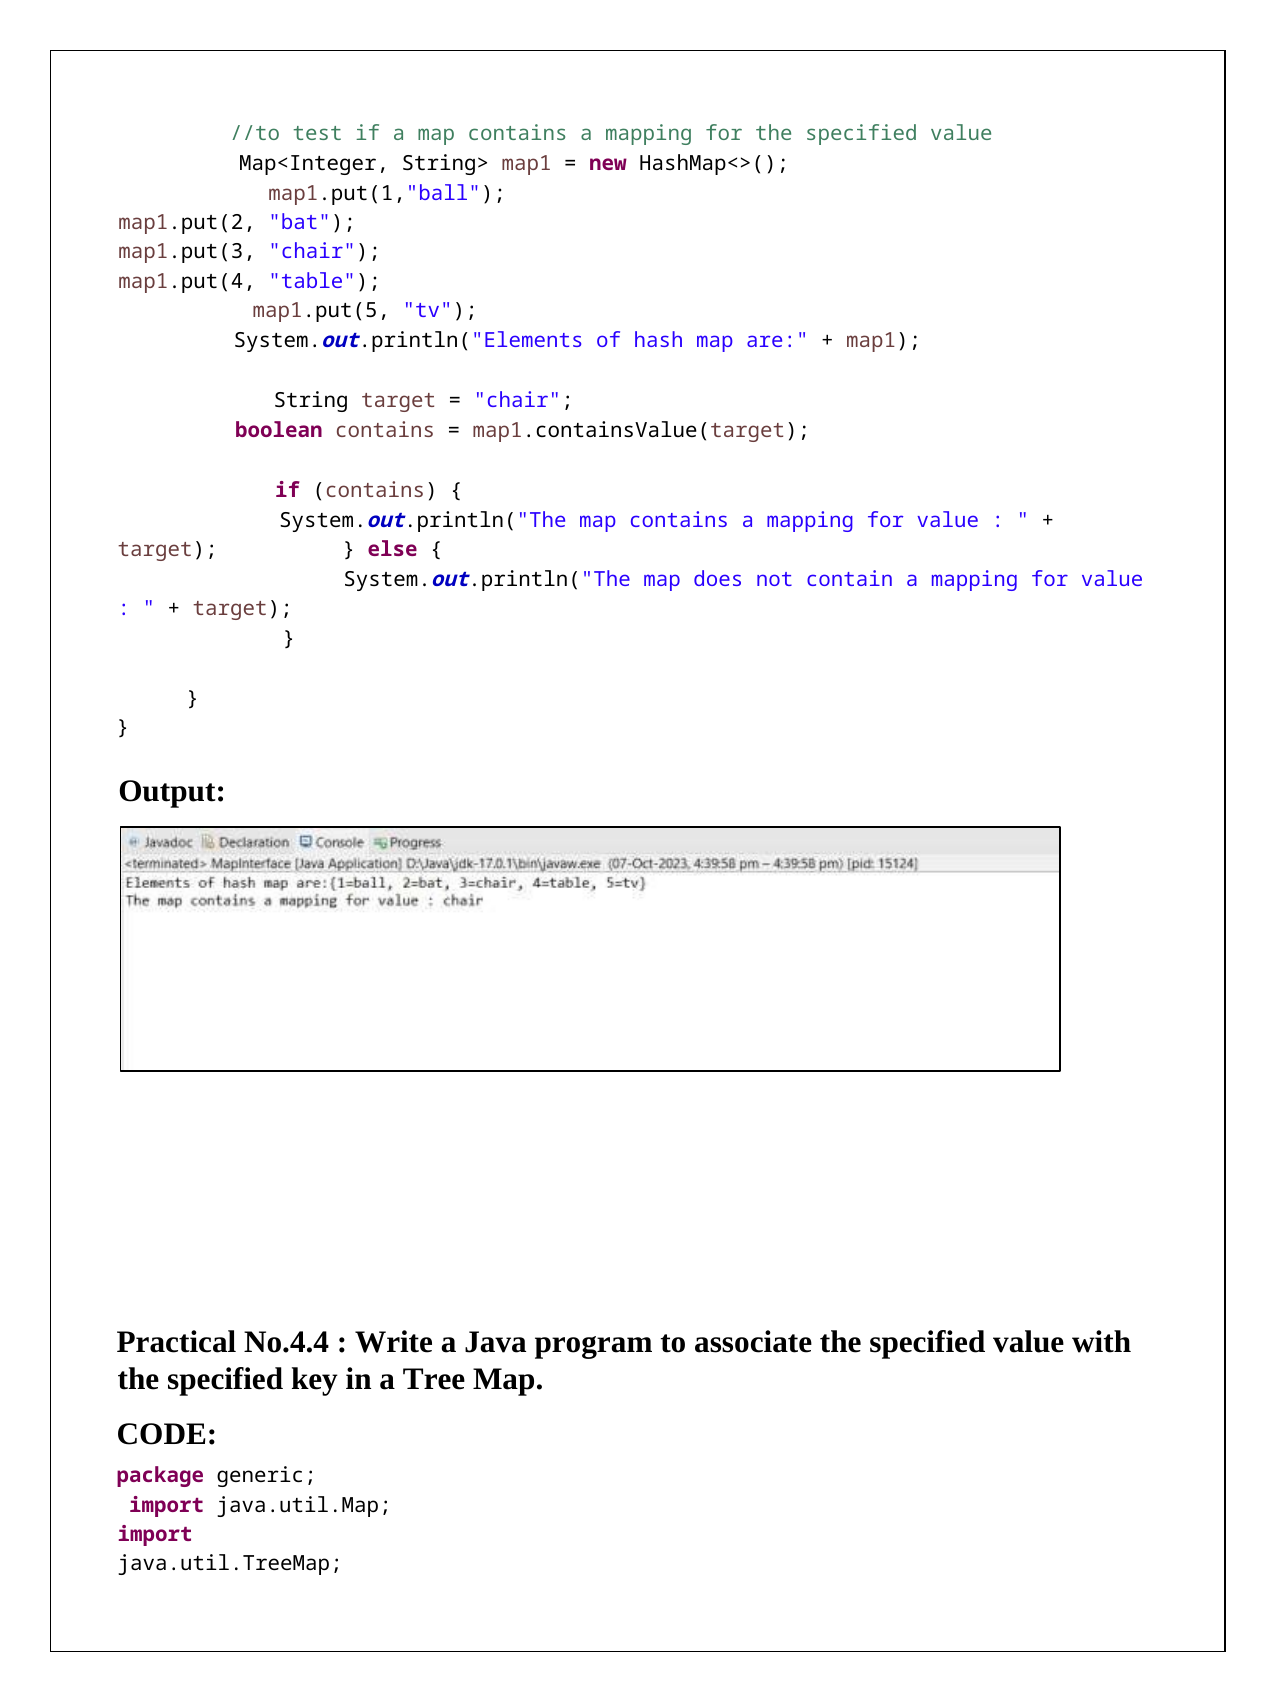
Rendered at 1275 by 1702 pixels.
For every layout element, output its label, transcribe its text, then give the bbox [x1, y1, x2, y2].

text boolean contains = map1.containsValue(target); [116, 415, 1170, 443]
text package generic; [116, 1460, 1170, 1488]
text //to test if a map contains a mapping for the specified value [116, 118, 1170, 147]
text } [116, 683, 1170, 711]
text } [116, 712, 1170, 741]
text map1.put(5, "tv"); [116, 296, 1170, 324]
picture [121, 828, 1059, 1070]
text String target = "chair"; [116, 385, 1170, 414]
text import java.util.Map; import java.util.TreeMap; [116, 1490, 404, 1577]
text map1.put(1,"ball"); map1.put(2, "bat"); map1.put(3, "chair"); map1.put(4, "table"); [116, 178, 623, 294]
text if (contains) { [116, 475, 1170, 503]
text System.out.println("The map contains a mapping for value : " + target); } else { [116, 505, 1152, 562]
text System.out.println("Elements of hash map are:" + map1); [116, 325, 1170, 354]
text CODE: [116, 1415, 1170, 1451]
text } [116, 623, 1170, 651]
text Map<Integer, String> map1 = new HashMap<>(); [116, 148, 1170, 177]
text Practical No.4.4 : Write a Java program to associate the specified value with the specified key in a Tree Map. [116, 1323, 1170, 1396]
text System.out.println("The map does not contain a mapping for value : " + target); [116, 564, 1152, 621]
